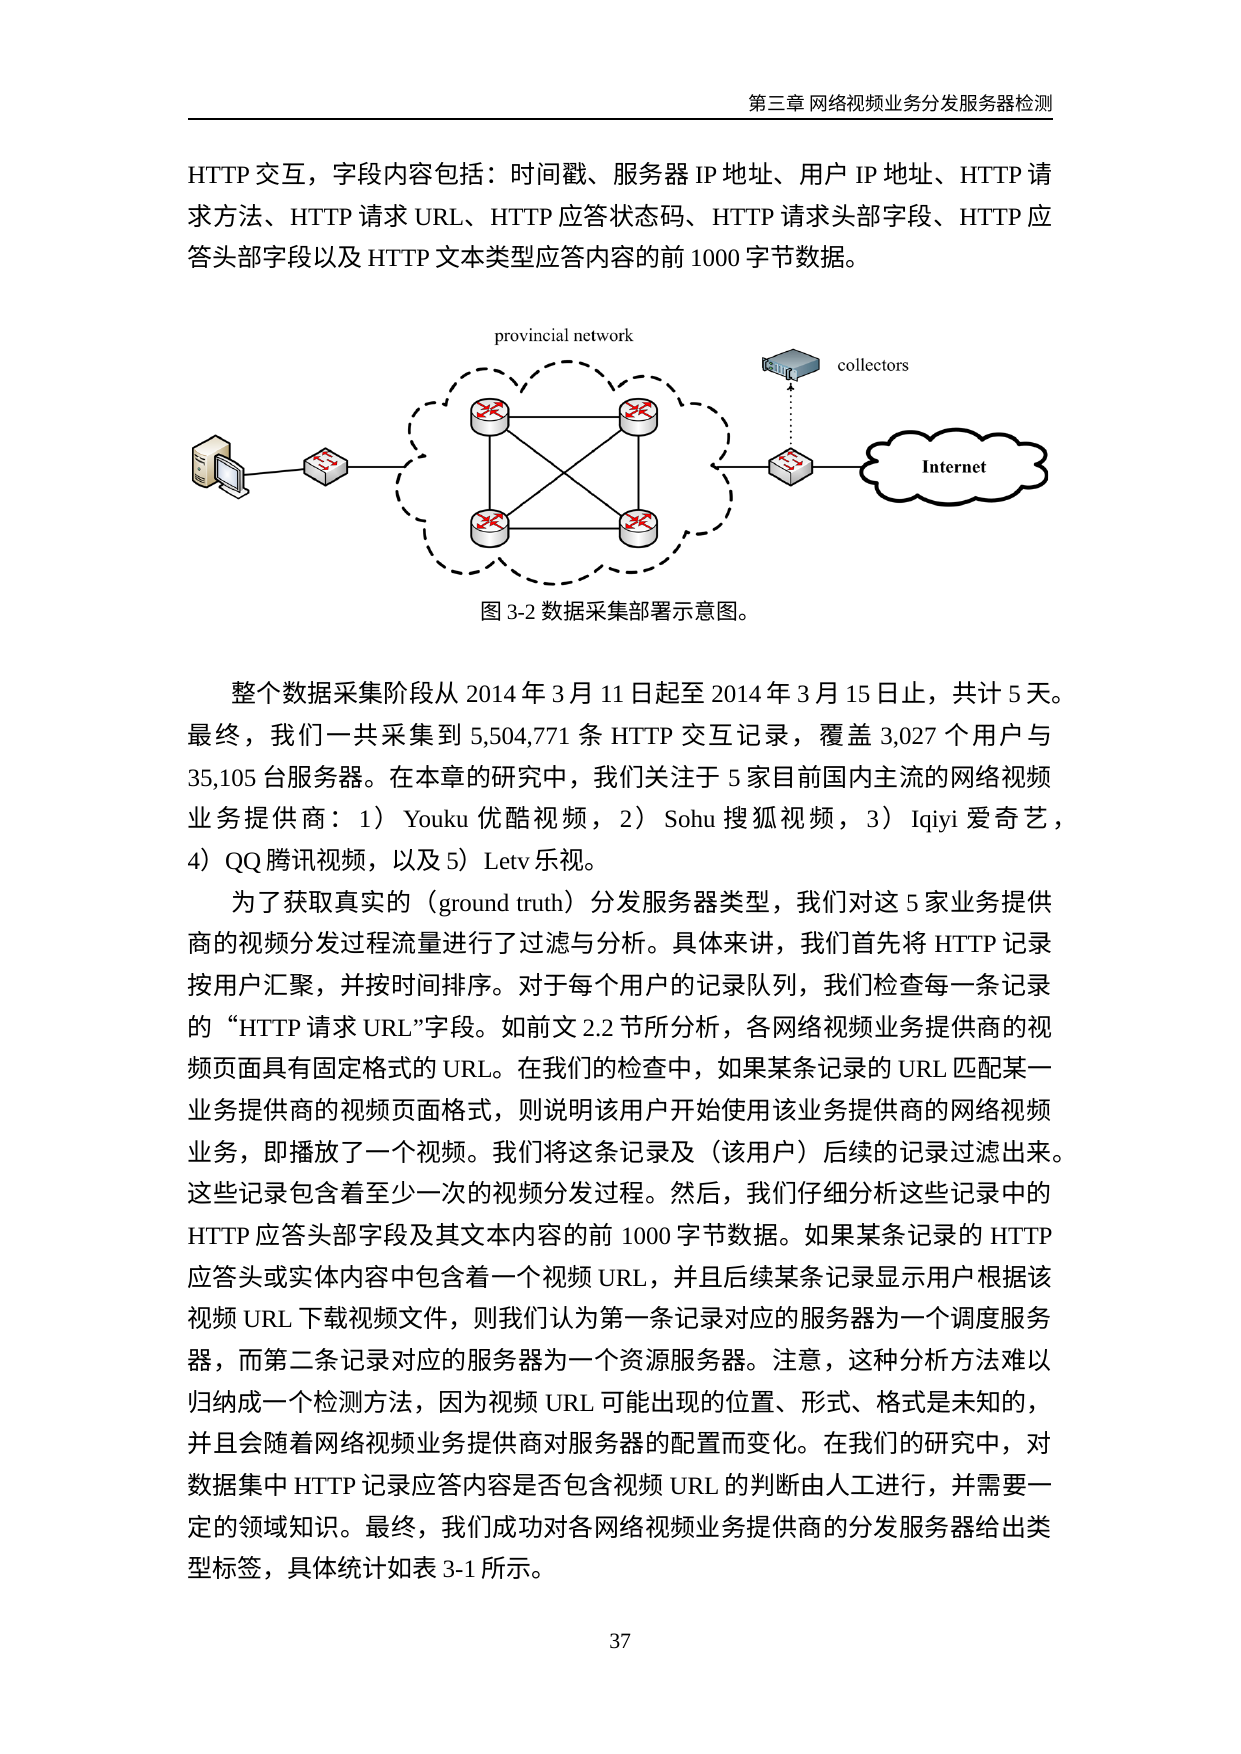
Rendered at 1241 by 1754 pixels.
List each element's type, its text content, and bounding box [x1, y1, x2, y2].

text 为了获取真实的（ground truth）分发服务器类型，我们对这5家业务提供商的视频分发过程流量进行了过滤与分析。具体来讲，我们首先将HTTP记录按用户汇聚，并按时间排序。对于每个用户的记录队列，我们检查每一条记录的“HTTP请求URL”字段。如前文2.2节所分析，各网络视频业务提供商的视频页面具有固定格式的URL。在我们的检查中，如果某条记录的URL匹配某一业务提供商的视频页面格式，则说明该用户开始使用该业务提供商的网络视频业务，即播放了一个视频。我们将这条记录及（该用户）后续的记录过滤出来。这些记录包含着至少一次的视频分发过程。然后，我们仔细分析这些记录中的HTTP应答头部字段及其文本内容的前1000字节数据。如果某条记录的HTTP应答头或实体内容中包含着一个视频URL，并且后续某条记录显示用户根据该视频URL下载视频文件，则我们认为第一条记录对应的服务器为一个调度服务器，而第二条记录对应的服务器为一个资源服务器。注意，这种分析方法难以归纳成一个检测方法，因为视频URL可能出现的位置、形式、格式是未知的，并且会随着网络视频业务提供商对服务器的配置而变化。在我们的研究中，对数据集中HTTP记录应答内容是否包含视频URL的判断由人工进行，并需要一定的领域知识。最终，我们成功对各网络视频业务提供商的分发服务器给出类型标签，具体统计如表3-1所示。 [187, 878, 1053, 1586]
picture [192, 316, 1049, 586]
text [187, 150, 1053, 275]
text 整个数据采集阶段从2014年3月11日起至2014年3月15日止，共计5天。最终，我们一共采集到5,504,771条HTTP交互记录，覆盖3,027个用户与35,105台服务器。在本章的研究中，我们关注于5家目前国内主流的网络视频业务提供商：1）Youku优酷视频，2）Sohu搜狐视频，3）Iqiyi爱奇艺，4）QQ腾讯视频，以及5）Letv乐视。 [187, 669, 1053, 878]
text 图3-2 数据采集部署示意图。 [187, 586, 1053, 628]
